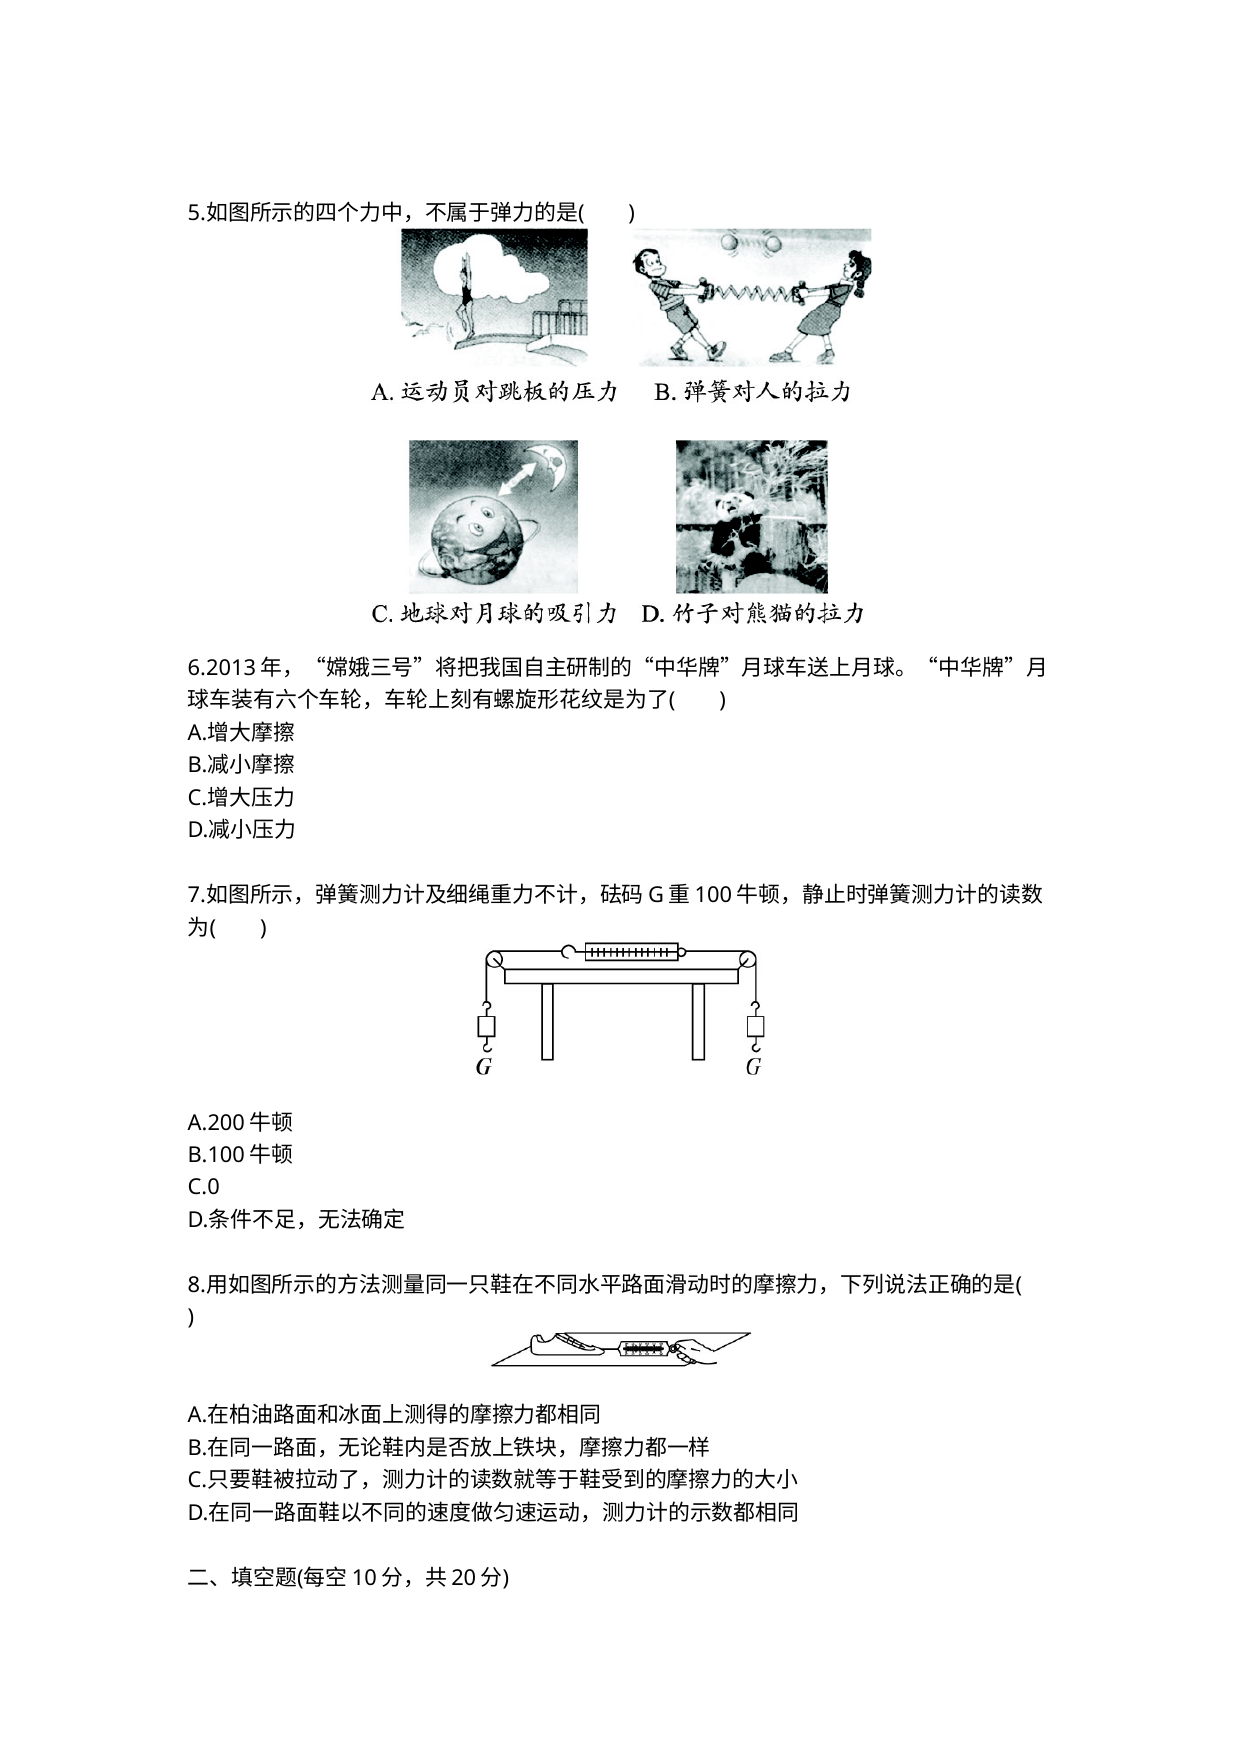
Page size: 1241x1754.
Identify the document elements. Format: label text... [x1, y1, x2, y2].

text C.增大压力 [187, 779, 1053, 812]
text A.在柏油路面和冰面上测得的摩擦力都相同 [187, 1397, 1053, 1429]
text 8.用如图所示的方法测量同一只鞋在不同水平路面滑动时的摩擦力，下列说法正确的是( ) [187, 1267, 1053, 1332]
text D.条件不足，无法确定 [187, 1202, 1053, 1234]
text B.100牛顿 [187, 1137, 1053, 1169]
text D.在同一路面鞋以不同的速度做匀速运动，测力计的示数都相同 [187, 1494, 1053, 1527]
text B.在同一路面，无论鞋内是否放上铁块，摩擦力都一样 [187, 1429, 1053, 1462]
text A.增大摩擦 [187, 714, 1053, 747]
text 7.如图所示，弹簧测力计及细绳重力不计，砝码G重100牛顿，静止时弹簧测力计的读数为( ) [187, 877, 1053, 942]
text 6.2013年，“嫦娥三号”将把我国自主研制的“中华牌”月球车送上月球。“中华牌”月球车装有六个车轮，车轮上刻有螺旋形花纹是为了( ) [187, 649, 1053, 714]
text 5.如图所示的四个力中，不属于弹力的是( ) [187, 194, 1053, 227]
text D.减小压力 [187, 812, 1053, 844]
text C.0 [187, 1169, 1053, 1202]
text C.只要鞋被拉动了，测力计的读数就等于鞋受到的摩擦力的大小 [187, 1462, 1053, 1494]
text 二、填空题(每空10分，共20分) [187, 1559, 1053, 1592]
text A.200牛顿 [187, 1104, 1053, 1137]
text B.减小摩擦 [187, 747, 1053, 779]
